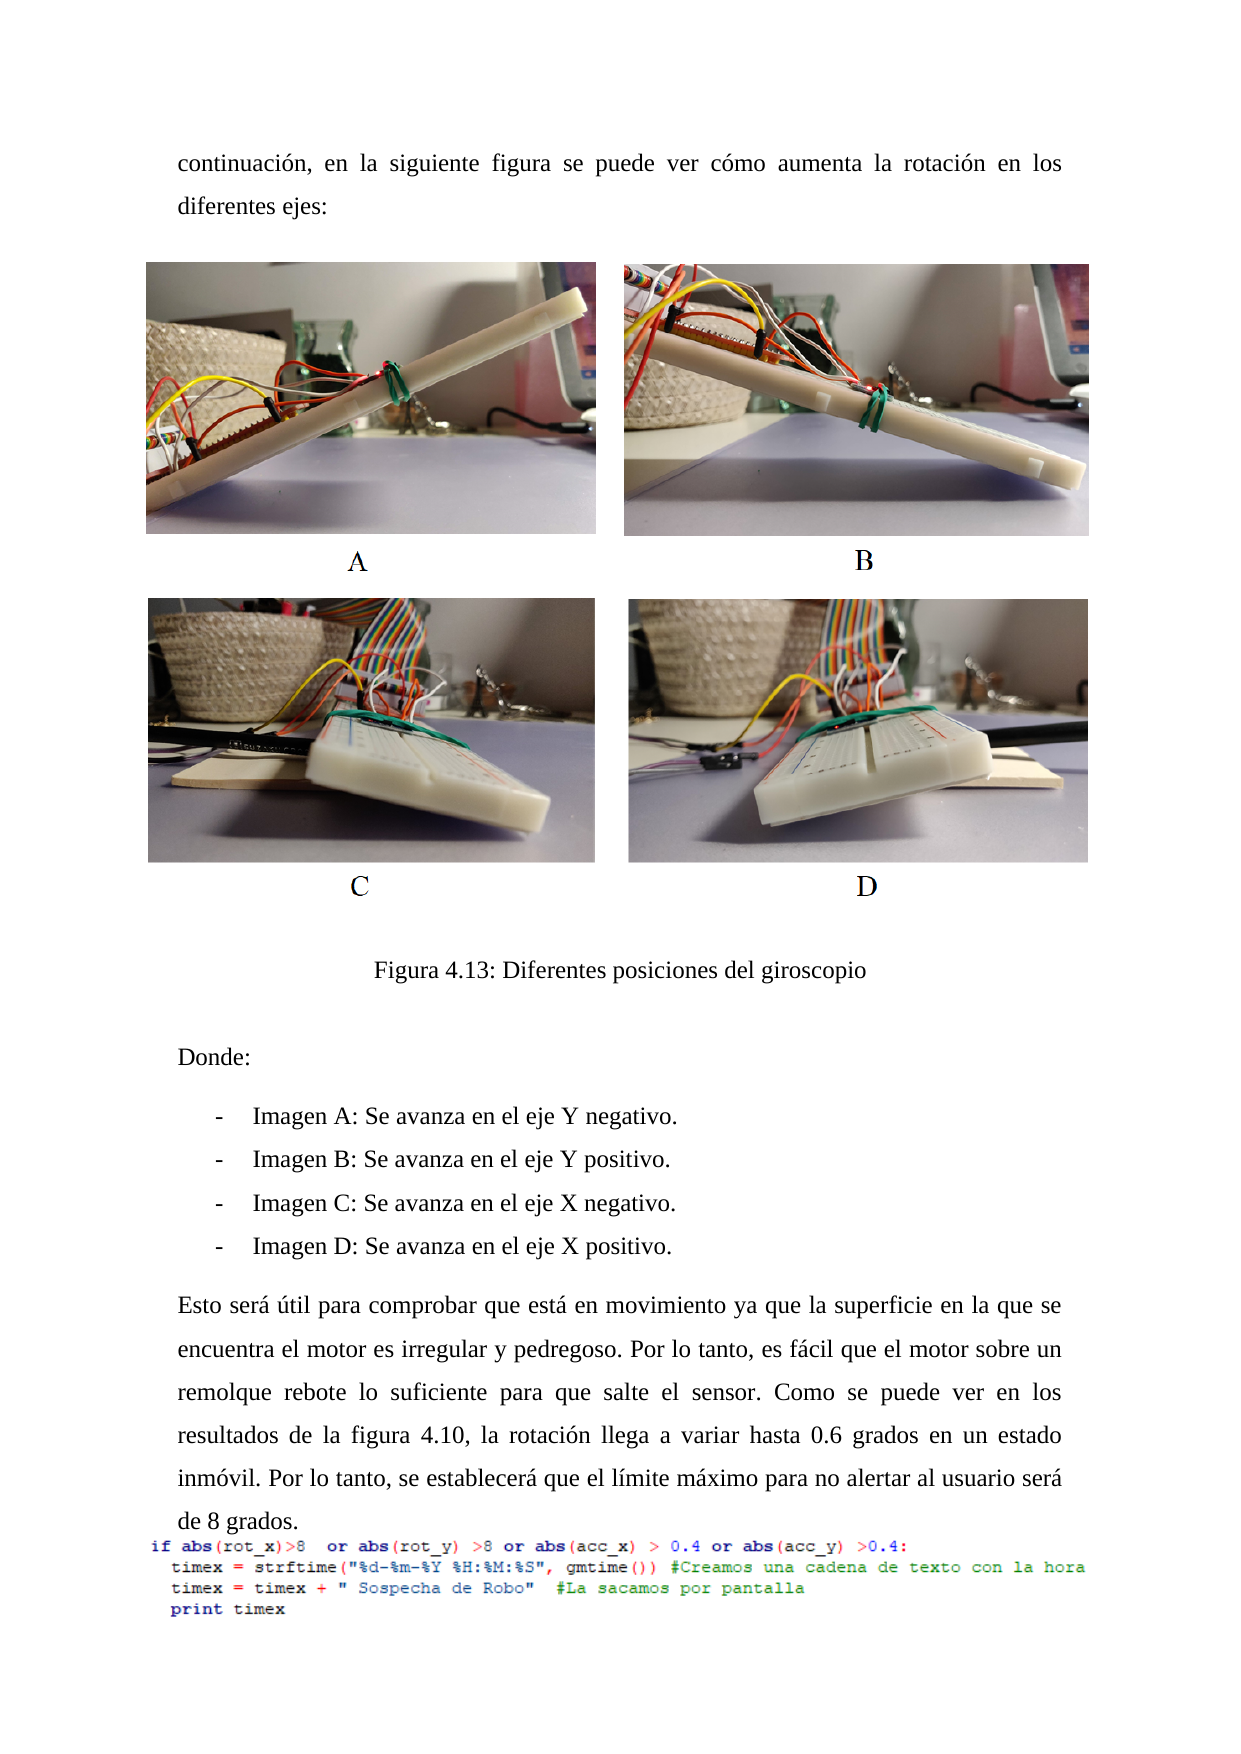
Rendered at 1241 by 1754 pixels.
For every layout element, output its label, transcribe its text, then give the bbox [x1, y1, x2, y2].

list Imagen B: Se avanza en el eje Y positivo. [215, 1144, 1063, 1173]
list Imagen D: Se avanza en el eje X positivo. [215, 1231, 1063, 1259]
picture [134, 250, 1107, 910]
list Imagen C: Se avanza en el eje X negativo. [215, 1188, 1063, 1216]
text Figura 4.13: Diferentes posiciones del giroscopio [177, 910, 1063, 984]
text Donde: [177, 1042, 1063, 1070]
list Imagen A: Se avanza en el eje Y negativo. [215, 1101, 1063, 1130]
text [177, 148, 1063, 219]
picture [149, 1537, 1091, 1622]
text Esto será útil para comprobar que está en movimiento ya que la superficie en la que se encuentra el motor es irregular y pedregoso. Por lo tanto, es fácil que el motor sobre un remolque rebote lo suficiente para que salte el sensor. Como se puede ver en los resultados de la figura 4.10, la rotación llega a variar hasta 0.6 grados en un estado inmóvil. Por lo tanto, se establecerá que el límite máximo para no alertar al usuario será de 8 grados. [177, 1291, 1063, 1535]
